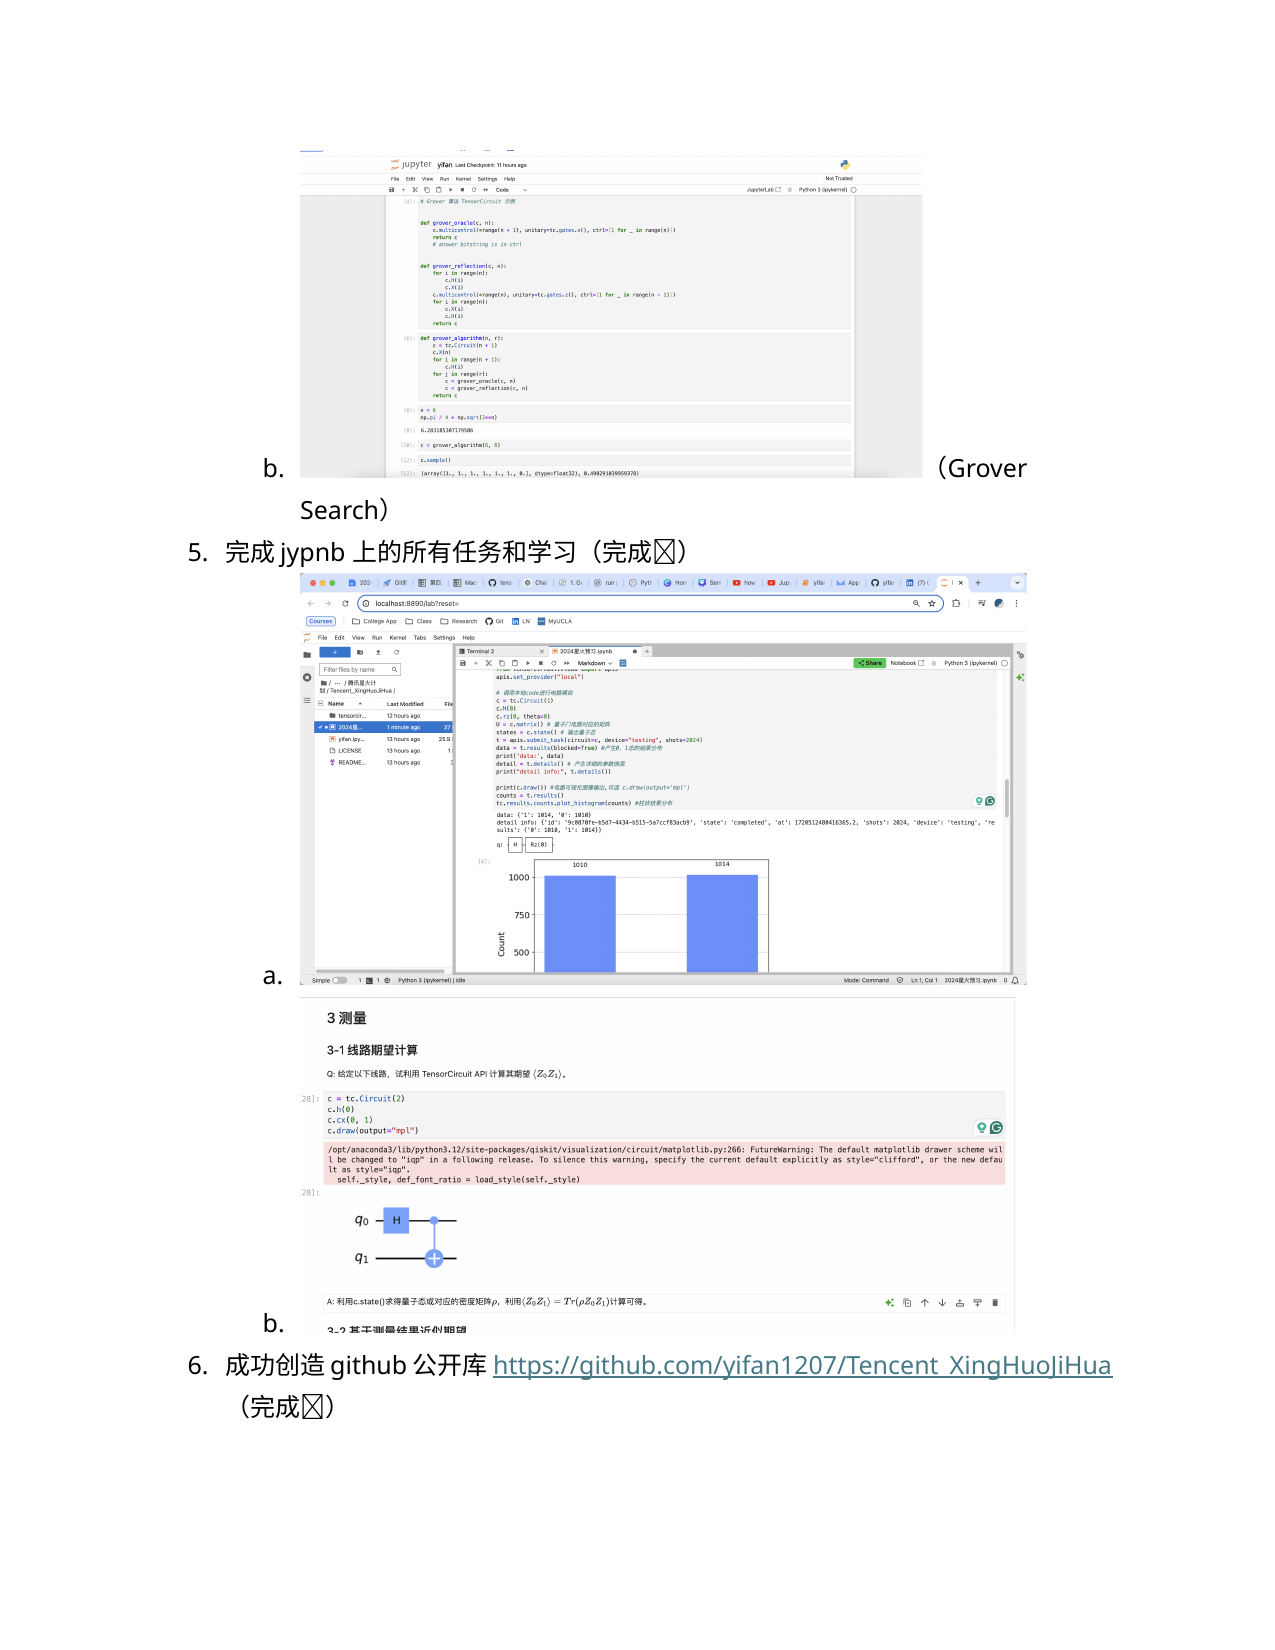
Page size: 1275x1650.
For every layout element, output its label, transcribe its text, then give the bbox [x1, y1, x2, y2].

list 完成jypnb 上的所有任务和学习（完成✅） [187, 532, 1125, 568]
picture [300, 997, 1016, 1333]
picture [300, 573, 1027, 985]
picture [300, 150, 923, 478]
list 成功创造github公开库 https://github.com/yifan1207/Tencent_XingHuoJiHua （完成✅） [187, 1345, 1125, 1423]
